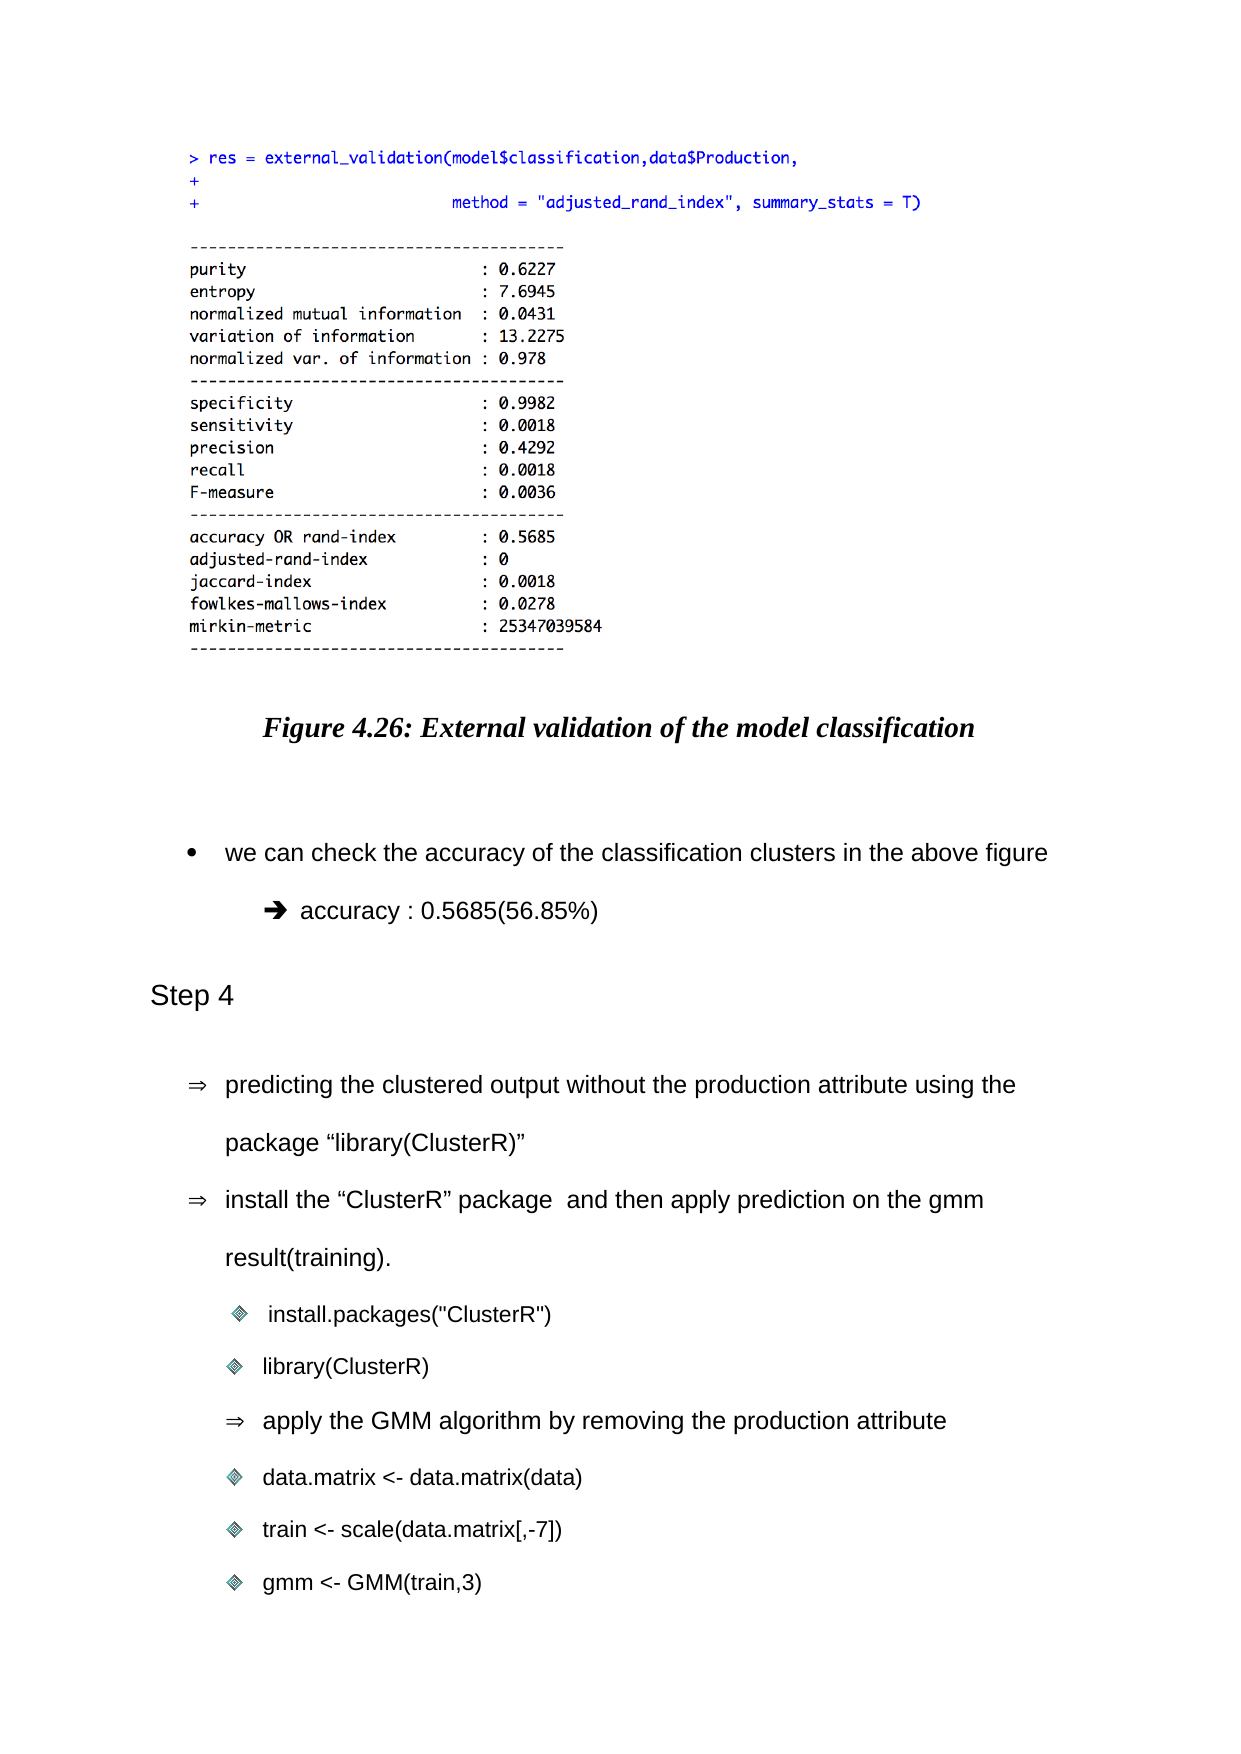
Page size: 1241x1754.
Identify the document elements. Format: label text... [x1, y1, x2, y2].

list library(ClusterR) [225, 1353, 1090, 1380]
picture [231, 1305, 248, 1322]
list install the “ClusterR” package and then apply prediction on the gmm result(training). [187, 1186, 1090, 1272]
picture [187, 150, 936, 655]
list install.packages("ClusterR") [230, 1301, 1090, 1327]
list train <- scale(data.matrix[,-7]) [225, 1516, 1090, 1543]
subtitle Figure 4.26: External validation of the model classification [150, 710, 1090, 743]
picture [226, 1521, 243, 1538]
list predicting the clustered output without the production attribute using the package “library(ClusterR)” [187, 1070, 1090, 1157]
picture [226, 1358, 243, 1375]
list accuracy : 0.5685(56.85%) [262, 896, 1090, 924]
picture [226, 1468, 243, 1486]
list gmm <- GMM(train,3) [225, 1569, 1090, 1596]
picture [226, 1574, 243, 1591]
list we can check the accuracy of the classification clusters in the above figure [187, 838, 1090, 867]
text Step 4 [150, 978, 1090, 1012]
list data.matrix <- data.matrix(data) [225, 1464, 1090, 1490]
list apply the GMM algorithm by removing the production attribute [225, 1406, 1090, 1435]
